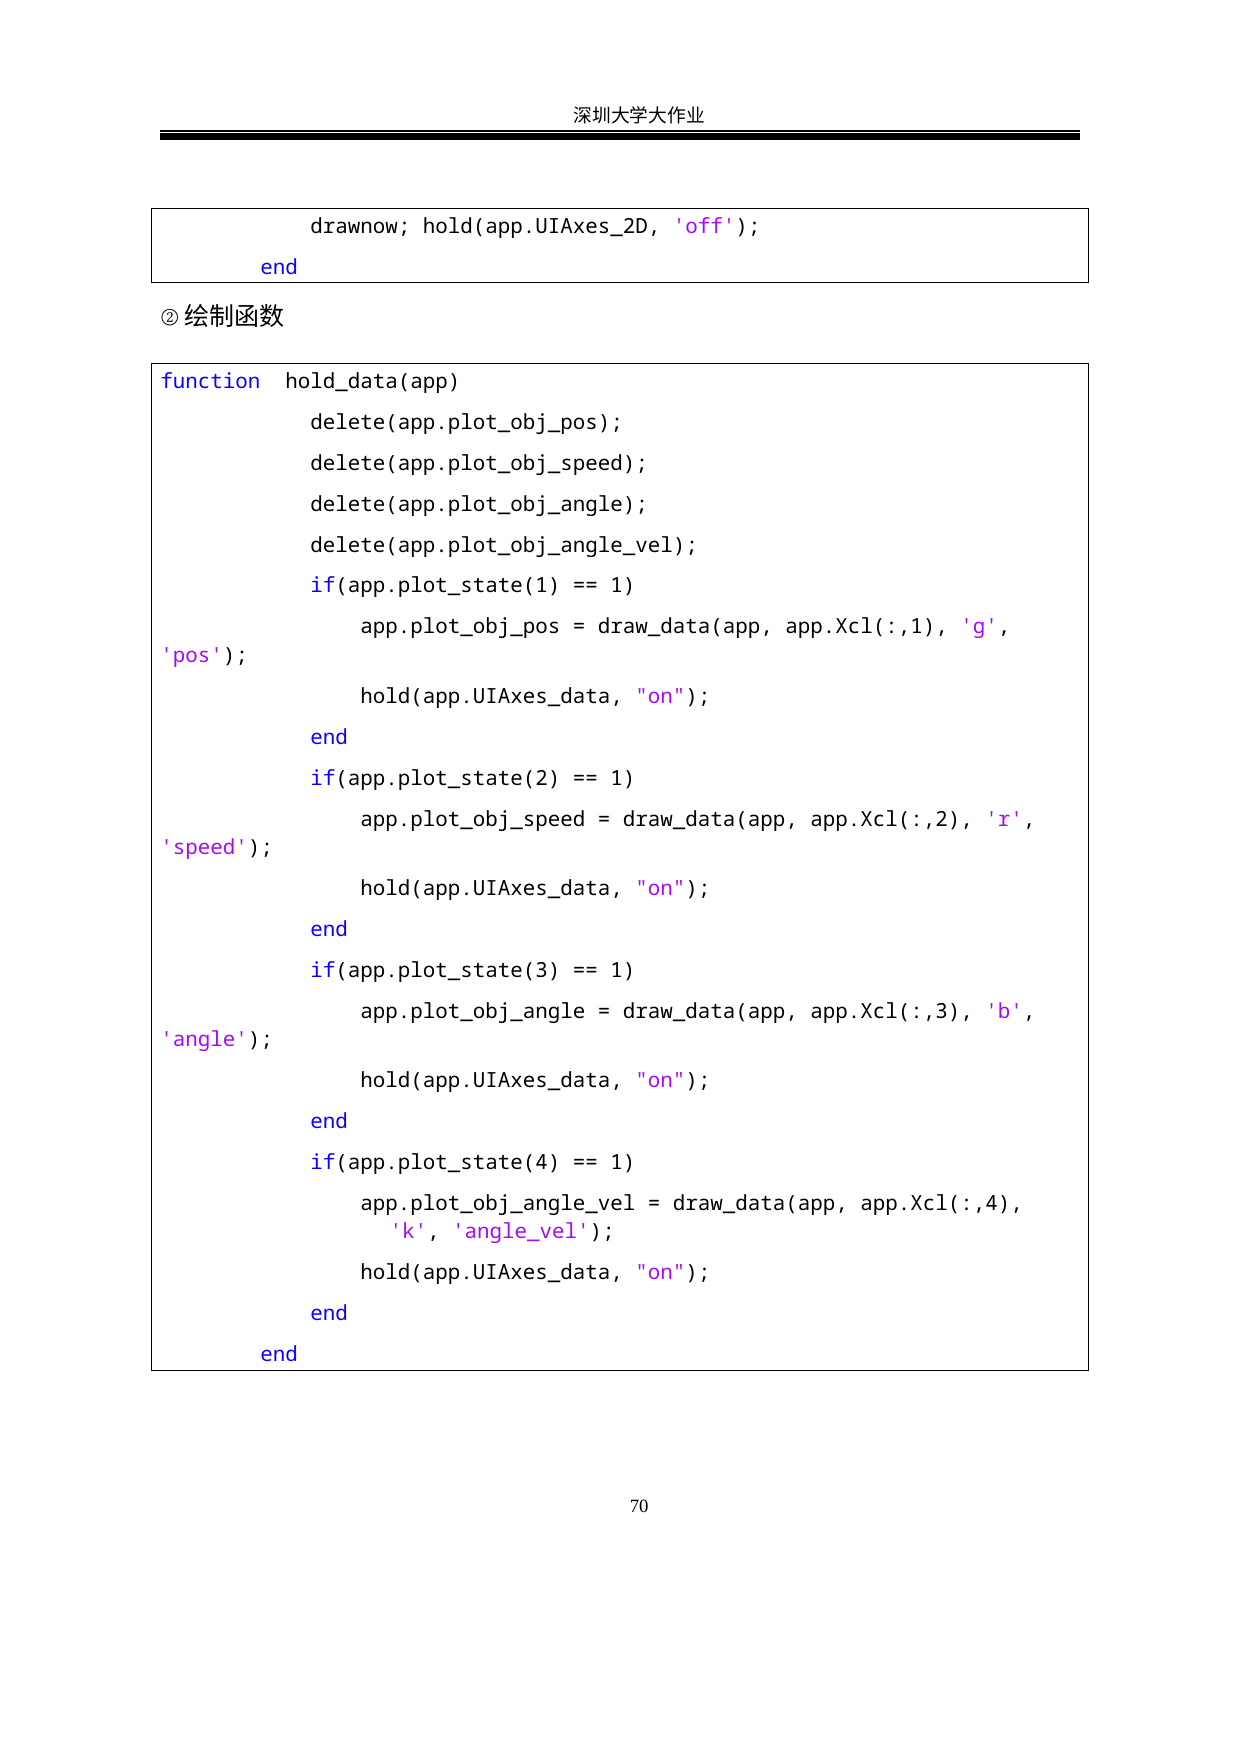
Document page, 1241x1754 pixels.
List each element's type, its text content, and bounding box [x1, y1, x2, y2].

text if(app.plot_state(4) == 1) [152, 1144, 1088, 1176]
text end [152, 1295, 1088, 1327]
text delete(app.plot_obj_speed); [152, 445, 1088, 476]
text end [152, 911, 1088, 942]
text delete(app.plot_obj_angle_vel); [152, 527, 1088, 558]
text function hold_data(app) [152, 364, 1088, 394]
text if(app.plot_state(3) == 1) [152, 952, 1088, 983]
text ②绘制函数 [160, 296, 1080, 332]
text drawnow; hold(app.UIAxes_2D, 'off'); [152, 209, 1088, 239]
text hold(app.UIAxes_data, "on"); [152, 870, 1088, 902]
text end [152, 1103, 1088, 1135]
text if(app.plot_state(2) == 1) [152, 760, 1088, 791]
text end [152, 249, 1088, 282]
text end [152, 719, 1088, 750]
text hold(app.UIAxes_data, "on"); [152, 1254, 1088, 1286]
text app.plot_obj_angle = draw_data(app, app.Xcl(:,3), 'b', 'angle'); [152, 993, 1088, 1053]
text if(app.plot_state(1) == 1) [152, 567, 1088, 599]
text app.plot_obj_pos = draw_data(app, app.Xcl(:,1), 'g', 'pos'); [152, 608, 1088, 668]
text delete(app.plot_obj_angle); [152, 486, 1088, 517]
text app.plot_obj_speed = draw_data(app, app.Xcl(:,2), 'r', 'speed'); [152, 801, 1088, 861]
text hold(app.UIAxes_data, "on"); [152, 1062, 1088, 1094]
text app.plot_obj_angle_vel = draw_data(app, app.Xcl(:,4), 'k', 'angle_vel'); [152, 1185, 1088, 1245]
text delete(app.plot_obj_pos); [152, 404, 1088, 435]
text end [152, 1336, 1088, 1370]
text hold(app.UIAxes_data, "on"); [152, 678, 1088, 709]
